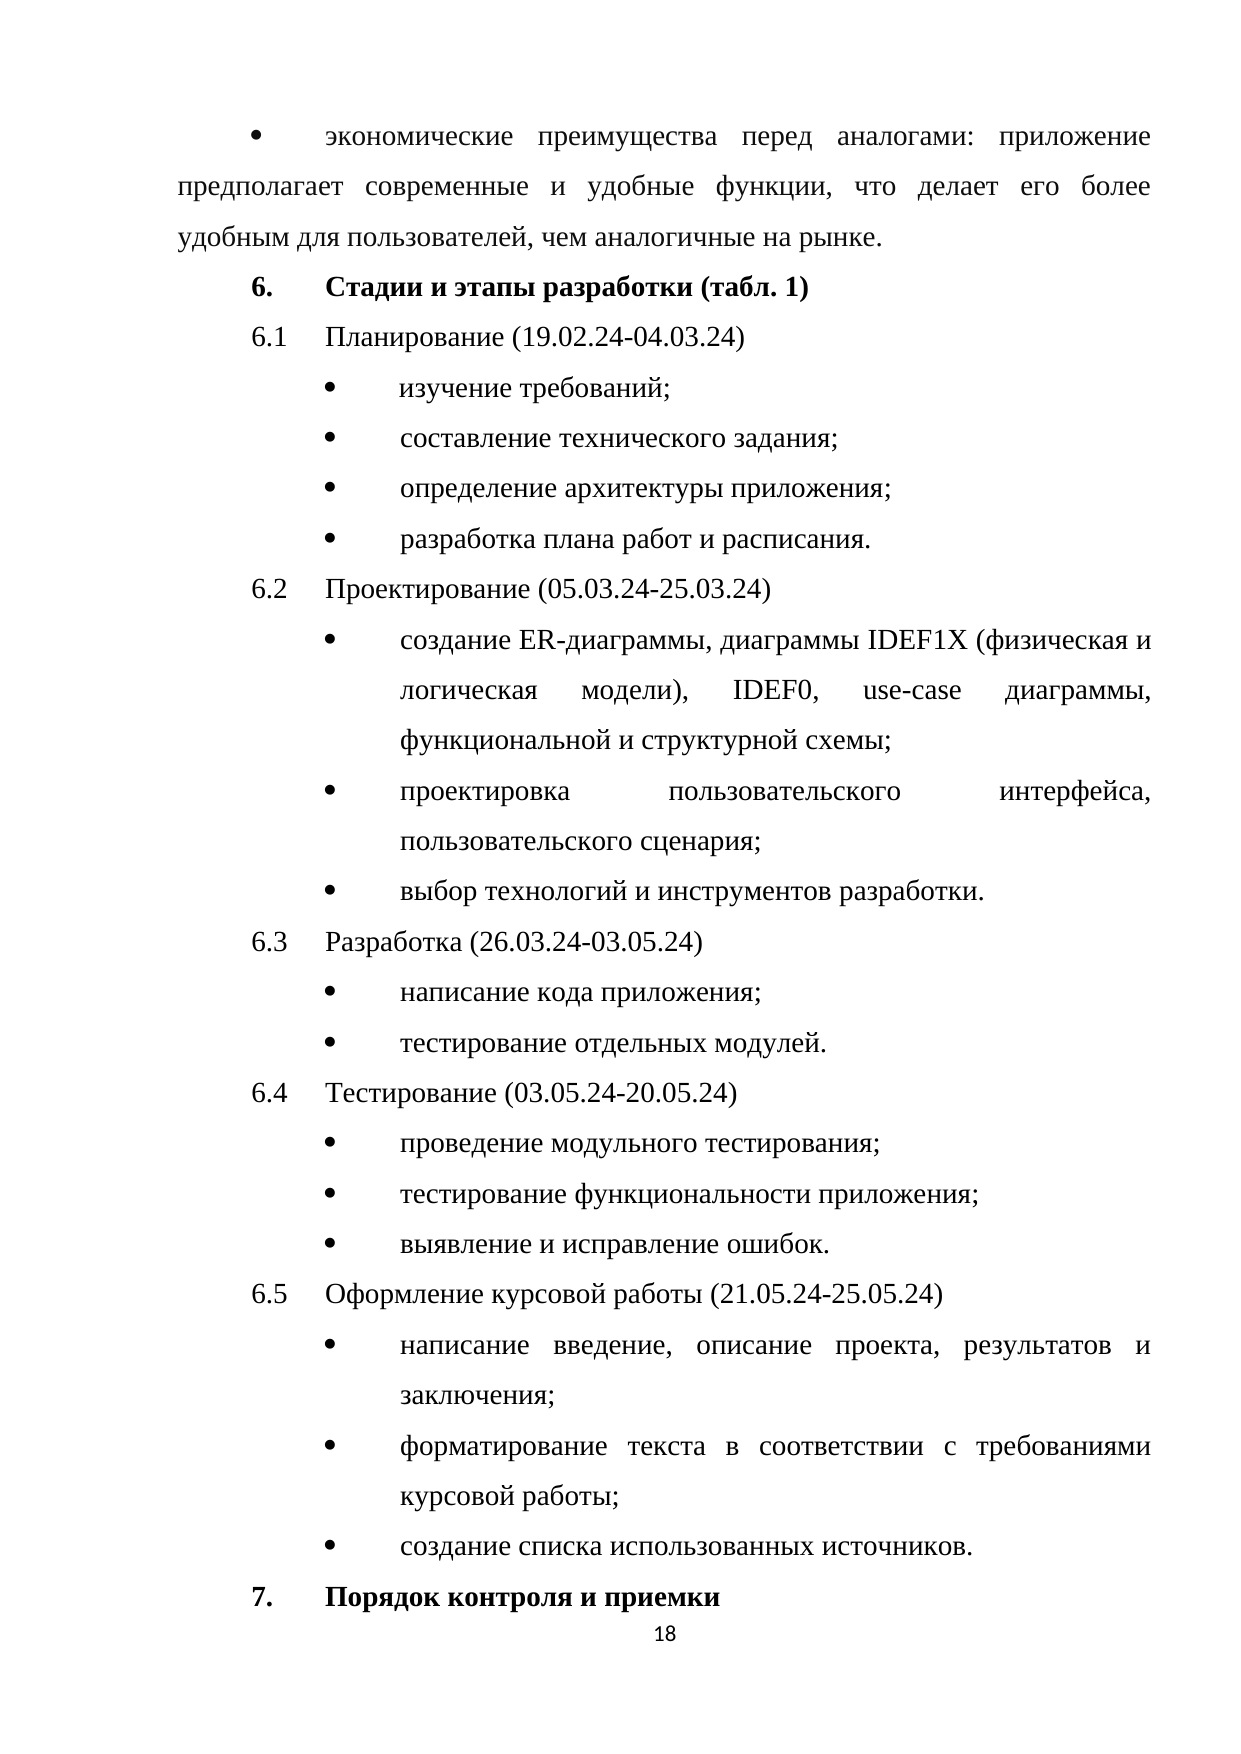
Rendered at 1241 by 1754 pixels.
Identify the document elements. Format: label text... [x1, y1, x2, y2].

list проведение модульного тестирования; [325, 1125, 1152, 1159]
list написание кода приложения; [325, 974, 1152, 1008]
list Планирование (19.02.24-04.03.24) [177, 319, 1152, 353]
list разработка плана работ и расписания. [325, 521, 1152, 555]
list Стадии и этапы разработки (табл. 1) [177, 269, 1152, 303]
list создание ER-диаграммы, диаграммы IDEF1X (физическая и логическая модели), IDEF0, use-case диаграммы, функциональной и структурной схемы; [325, 622, 1152, 756]
list тестирование функциональности приложения; [325, 1176, 1152, 1209]
list Тестирование (03.05.24-20.05.24) [177, 1075, 1152, 1109]
list форматирование текста в соответствии с требованиями курсовой работы; [325, 1428, 1152, 1512]
list Порядок контроля и приемки [177, 1579, 1152, 1612]
list экономические преимущества перед аналогами: приложение предполагает современные и удобные функции, что делает его более удобным для пользователей, чем аналогичные на рынке. [177, 118, 1152, 169]
list Разработка (26.03.24-03.05.24) [177, 924, 1152, 957]
list изучение требований; [325, 370, 1152, 403]
list выявление и исправление ошибок. [325, 1226, 1152, 1260]
list проектировка пользовательского интерфейса, пользовательского сценария; [325, 773, 1152, 857]
list Проектирование (05.03.24-25.03.24) [177, 571, 1152, 605]
list написание введение, описание проекта, результатов и заключения; [325, 1327, 1152, 1411]
list определение архитектуры приложения; [325, 471, 1152, 504]
list экономические преимущества перед аналогами: приложение предполагает современные и удобные функции, что делает его более удобным для пользователей, чем аналогичные на рынке. [177, 202, 1152, 252]
list выбор технологий и инструментов разработки. [325, 873, 1152, 907]
list тестирование отдельных модулей. [325, 1025, 1152, 1058]
list Оформление курсовой работы (21.05.24-25.05.24) [177, 1277, 1152, 1310]
list составление технического задания; [325, 420, 1152, 454]
list создание списка использованных источников. [325, 1528, 1152, 1562]
